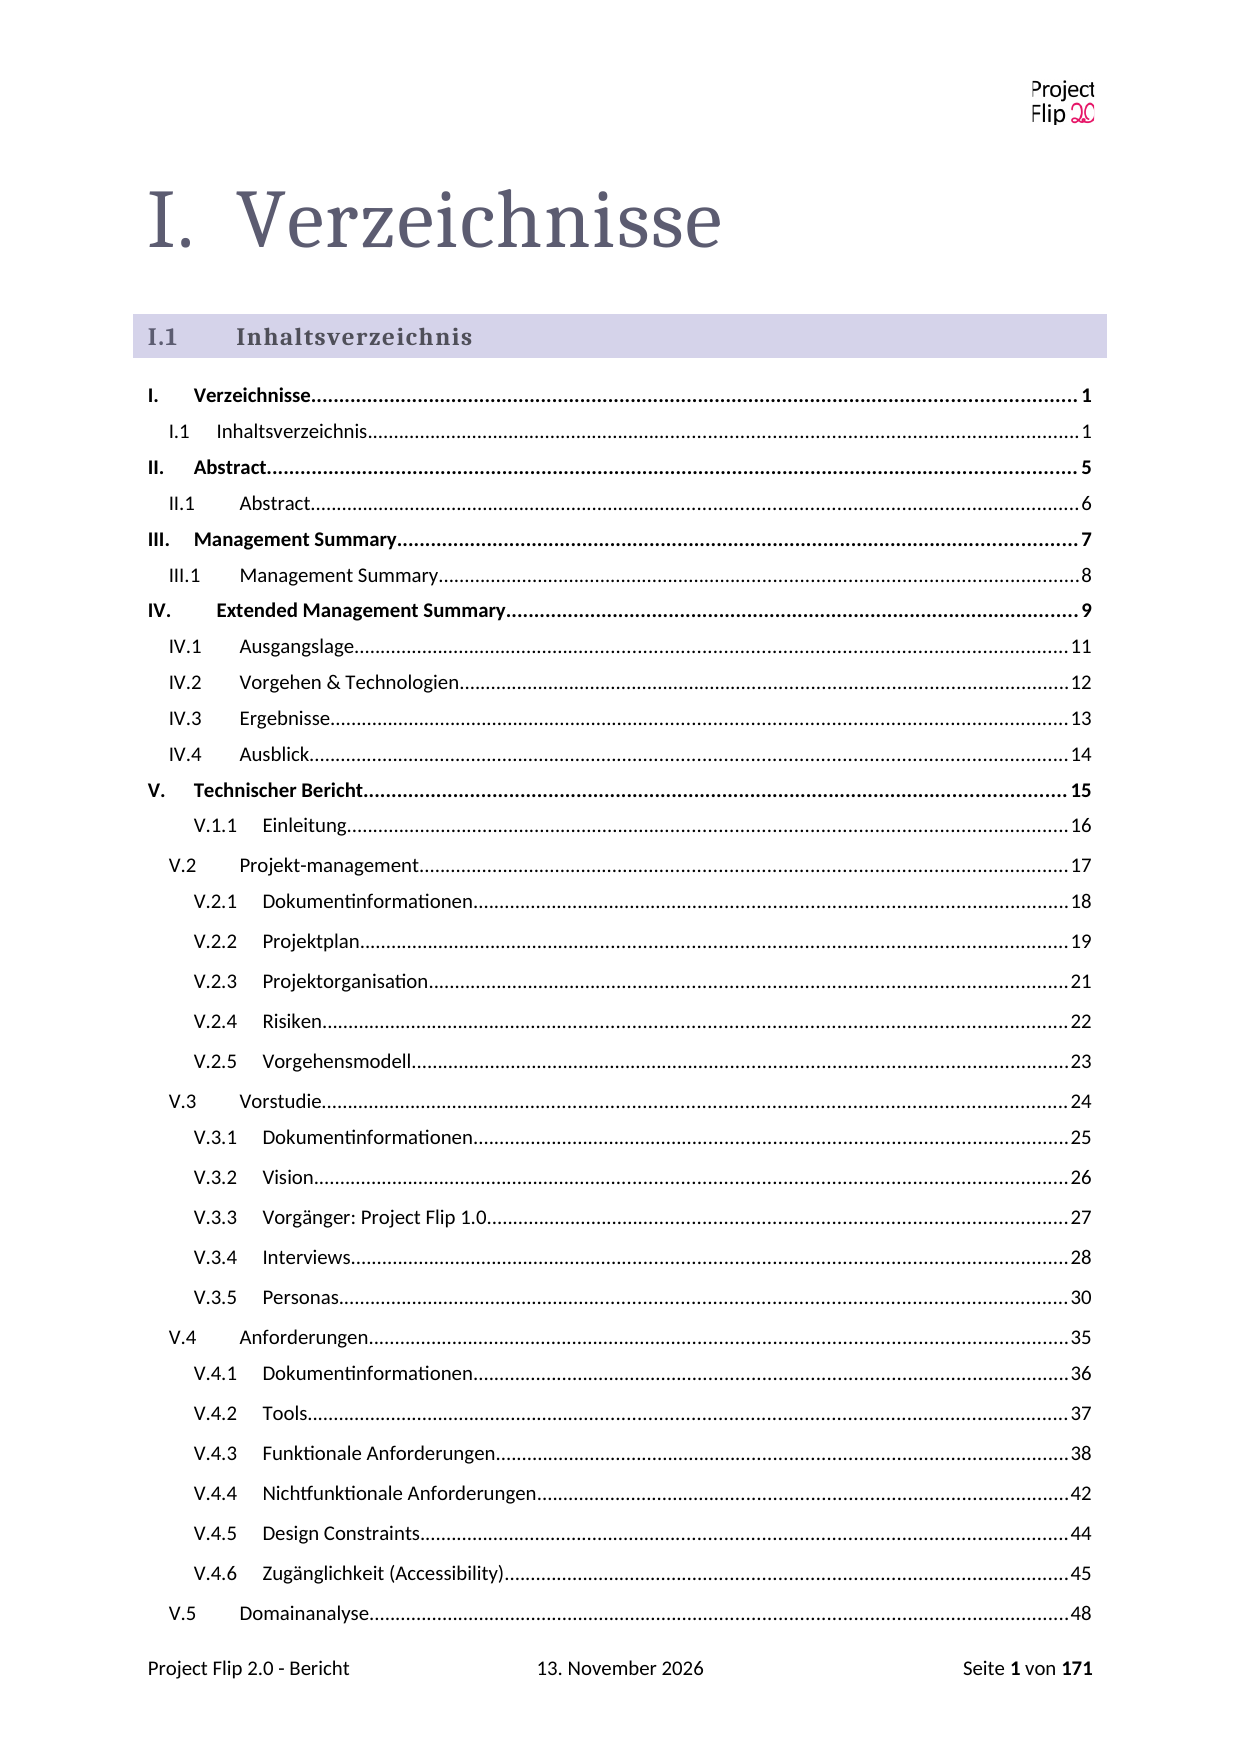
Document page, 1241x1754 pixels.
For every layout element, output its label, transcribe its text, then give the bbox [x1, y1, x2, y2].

picture [1081, 79, 1097, 124]
subtitle Verzeichnisse [148, 173, 1093, 268]
